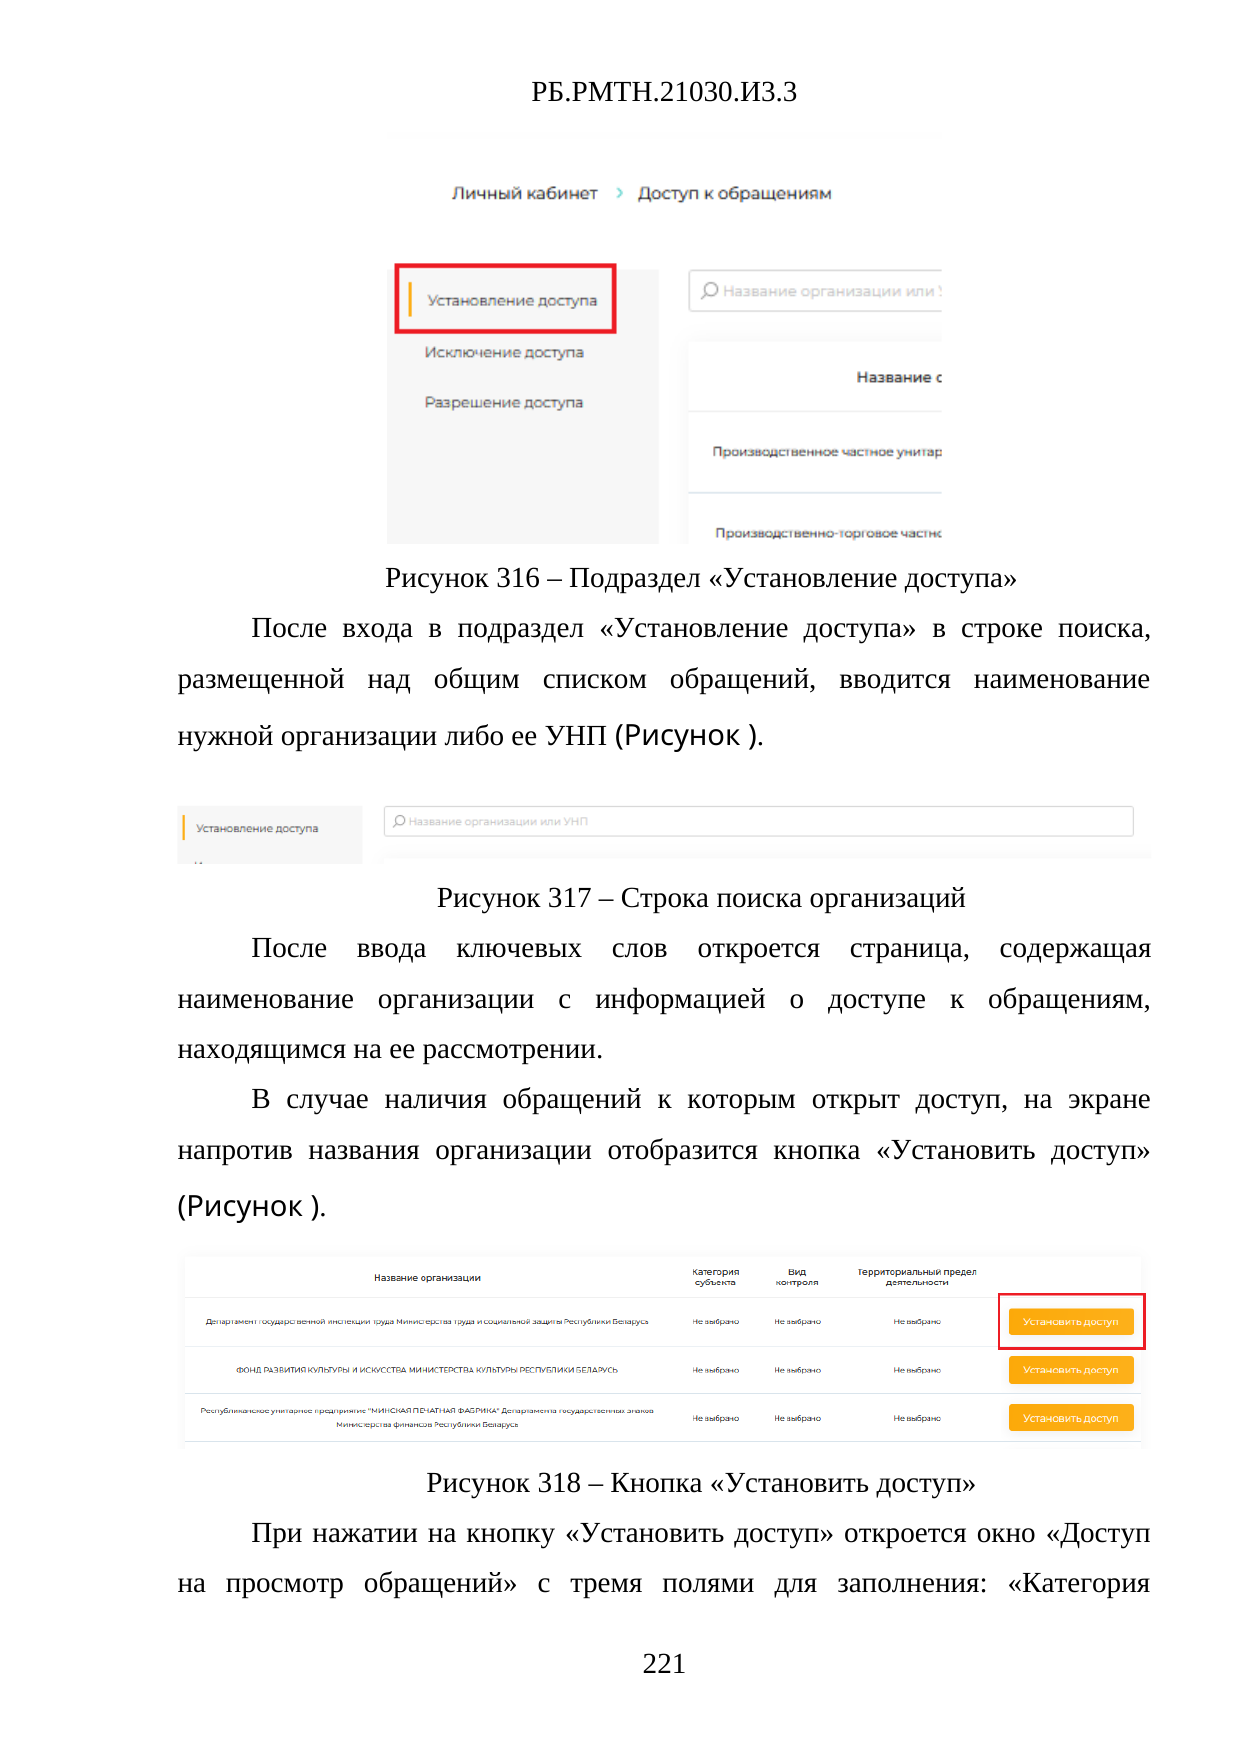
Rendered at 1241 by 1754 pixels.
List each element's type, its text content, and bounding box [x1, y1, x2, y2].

picture [177, 773, 1152, 864]
text Рисунок 316 – Подраздел «Установление доступа» [177, 560, 1152, 594]
text Рисунок 318 – Кнопка «Установить доступ» [177, 1465, 1152, 1498]
text После входа в подраздел «Установление доступа» в строке поиска, размещенной над общим списком обращений, вводится наименование нужной организации либо ее УНП (Рисунок 317). [177, 610, 1152, 754]
picture [387, 132, 942, 544]
text После ввода ключевых слов откроется страница, содержащая наименование организации с информацией о доступе к обращениям, находящимся на ее рассмотрении. [177, 931, 1152, 1065]
text В случае наличия обращений к которым открыт доступ, на экране напротив названия организации отобразится кнопка «Установить доступ» (Рисунок 318). [177, 1081, 1152, 1225]
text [177, 1515, 1152, 1599]
text Рисунок 317 – Строка поиска организаций [177, 880, 1152, 914]
picture [177, 1244, 1152, 1449]
